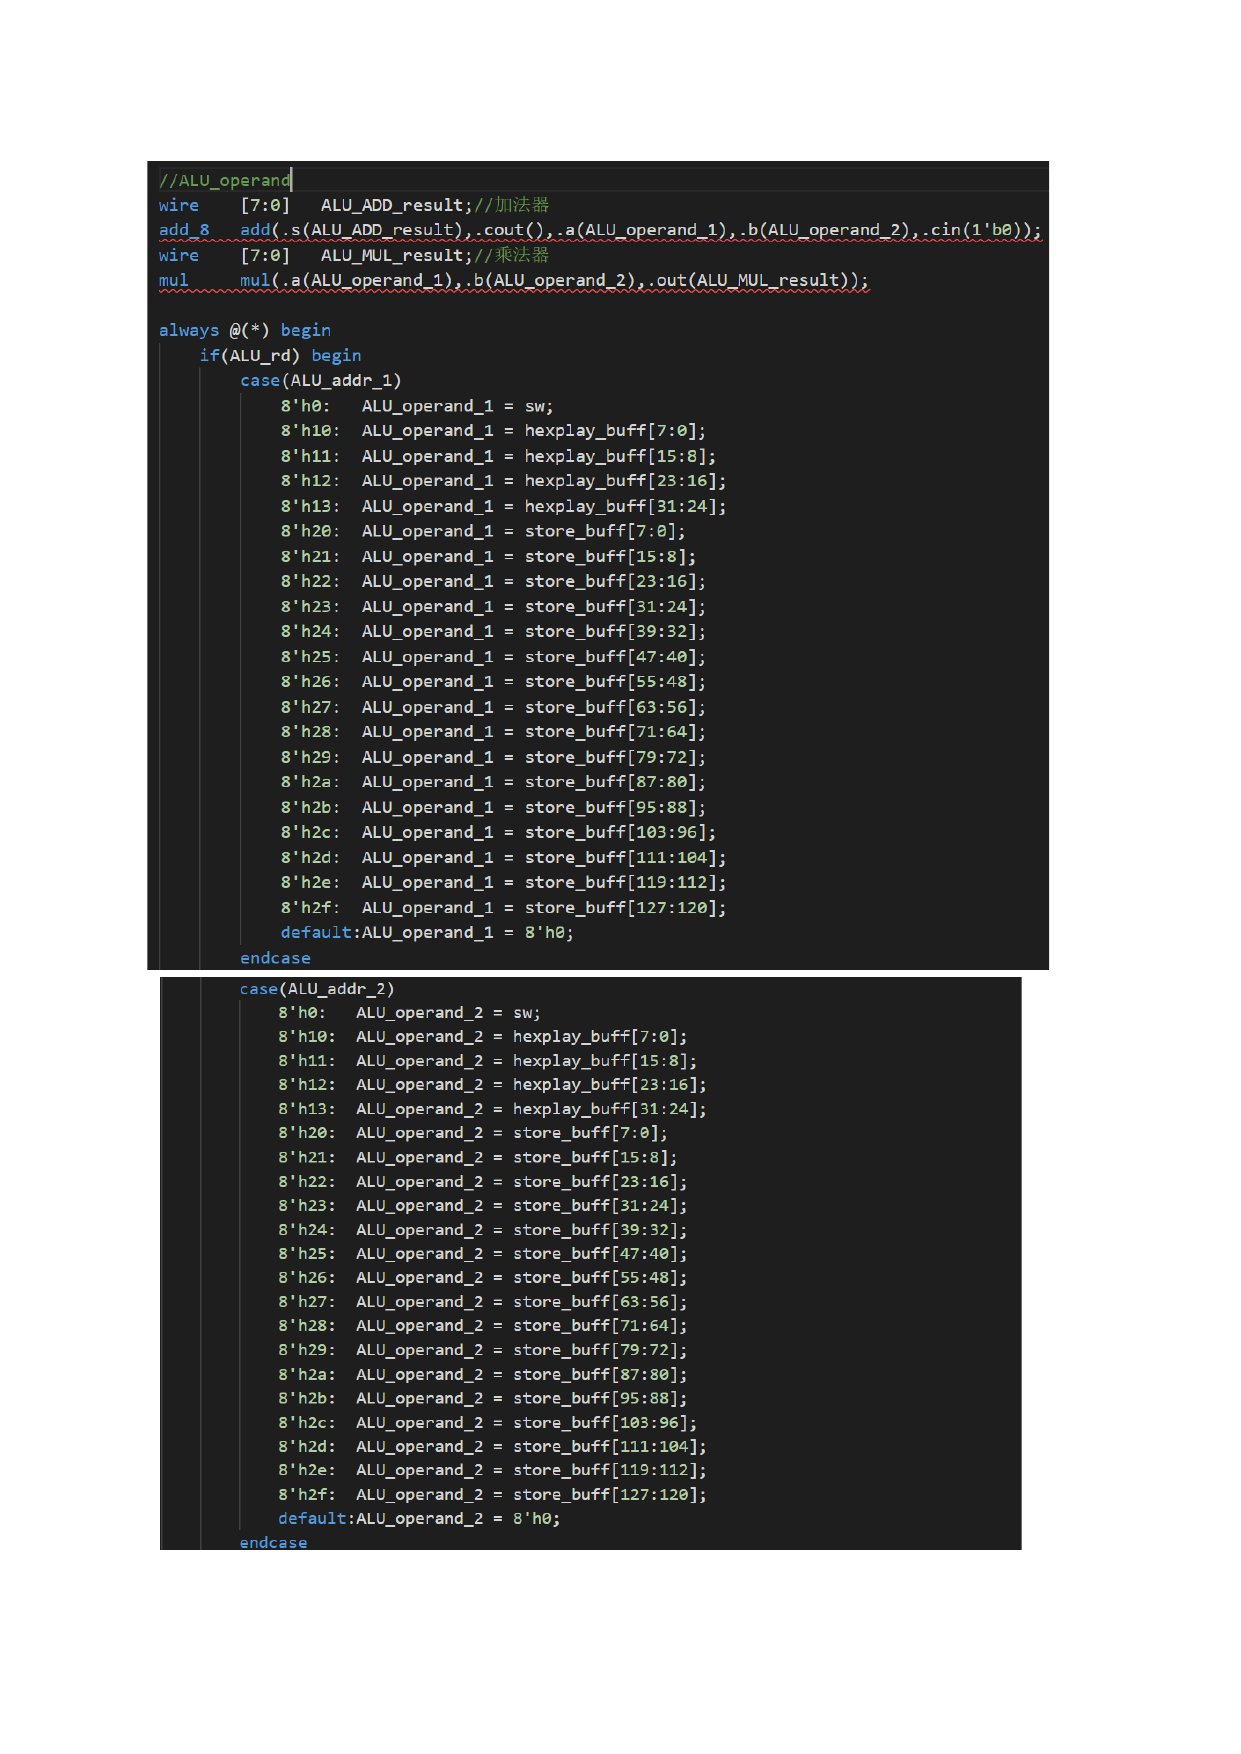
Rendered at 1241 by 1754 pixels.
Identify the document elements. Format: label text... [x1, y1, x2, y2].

picture [231, 292, 982, 1079]
text 2.根据操作数，求结果的代码如下： [187, 1104, 1053, 1169]
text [187, 162, 1053, 292]
